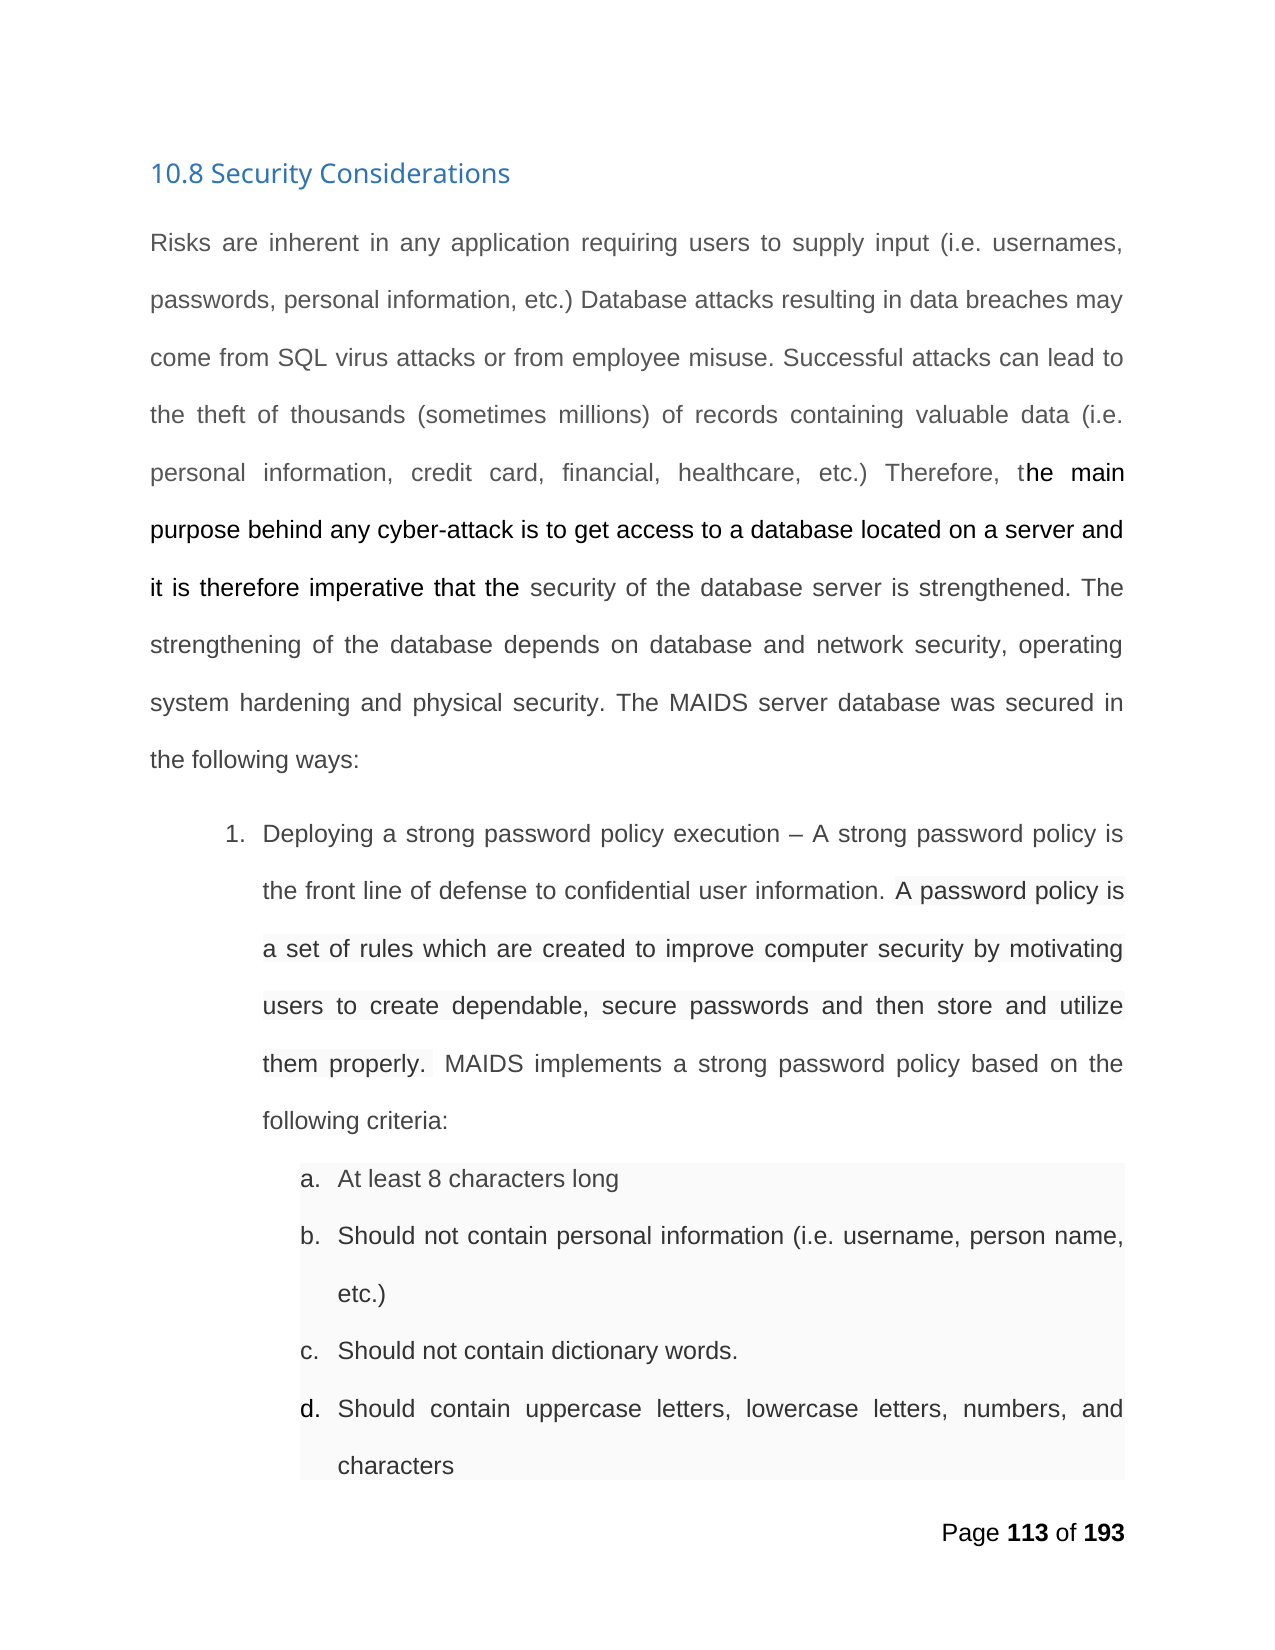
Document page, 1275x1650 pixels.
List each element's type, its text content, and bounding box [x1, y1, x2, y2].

subtitle 10.8 Security Considerations [150, 154, 1125, 191]
list Should not contain personal information (i.e. username, person name, etc.) [300, 1221, 1125, 1307]
text Risks are inherent in any application requiring users to supply input (i.e. usernames, passwords, personal information, etc.) Database attacks resulting in data breaches may come from SQL virus attacks or from employee misuse. Successful attacks can lead to the theft of thousands (sometimes millions) of records containing valuable data (i.e. personal information, credit card, financial, healthcare, etc.) Therefore, the main purpose behind any cyber-attack is to get access to a database located on a server and it is therefore imperative that the security of the database server is strengthened. The strengthening of the database depends on database and network security, operating system hardening and physical security. The MAIDS server database was secured in the following ways: [150, 228, 1125, 774]
list At least 8 characters long [300, 1163, 1125, 1192]
list Deploying a strong password policy execution – A strong password policy is the front line of defense to confidential user information. A password policy is a set of rules which are created to improve computer security by motivating users to create dependable, secure passwords and then store and utilize them properly. MAIDS implements a strong password policy based on the following criteria: [225, 818, 1125, 1135]
list Should not contain dictionary words. [300, 1336, 1125, 1365]
list Should contain uppercase letters, lowercase letters, numbers, and characters [300, 1393, 1125, 1480]
